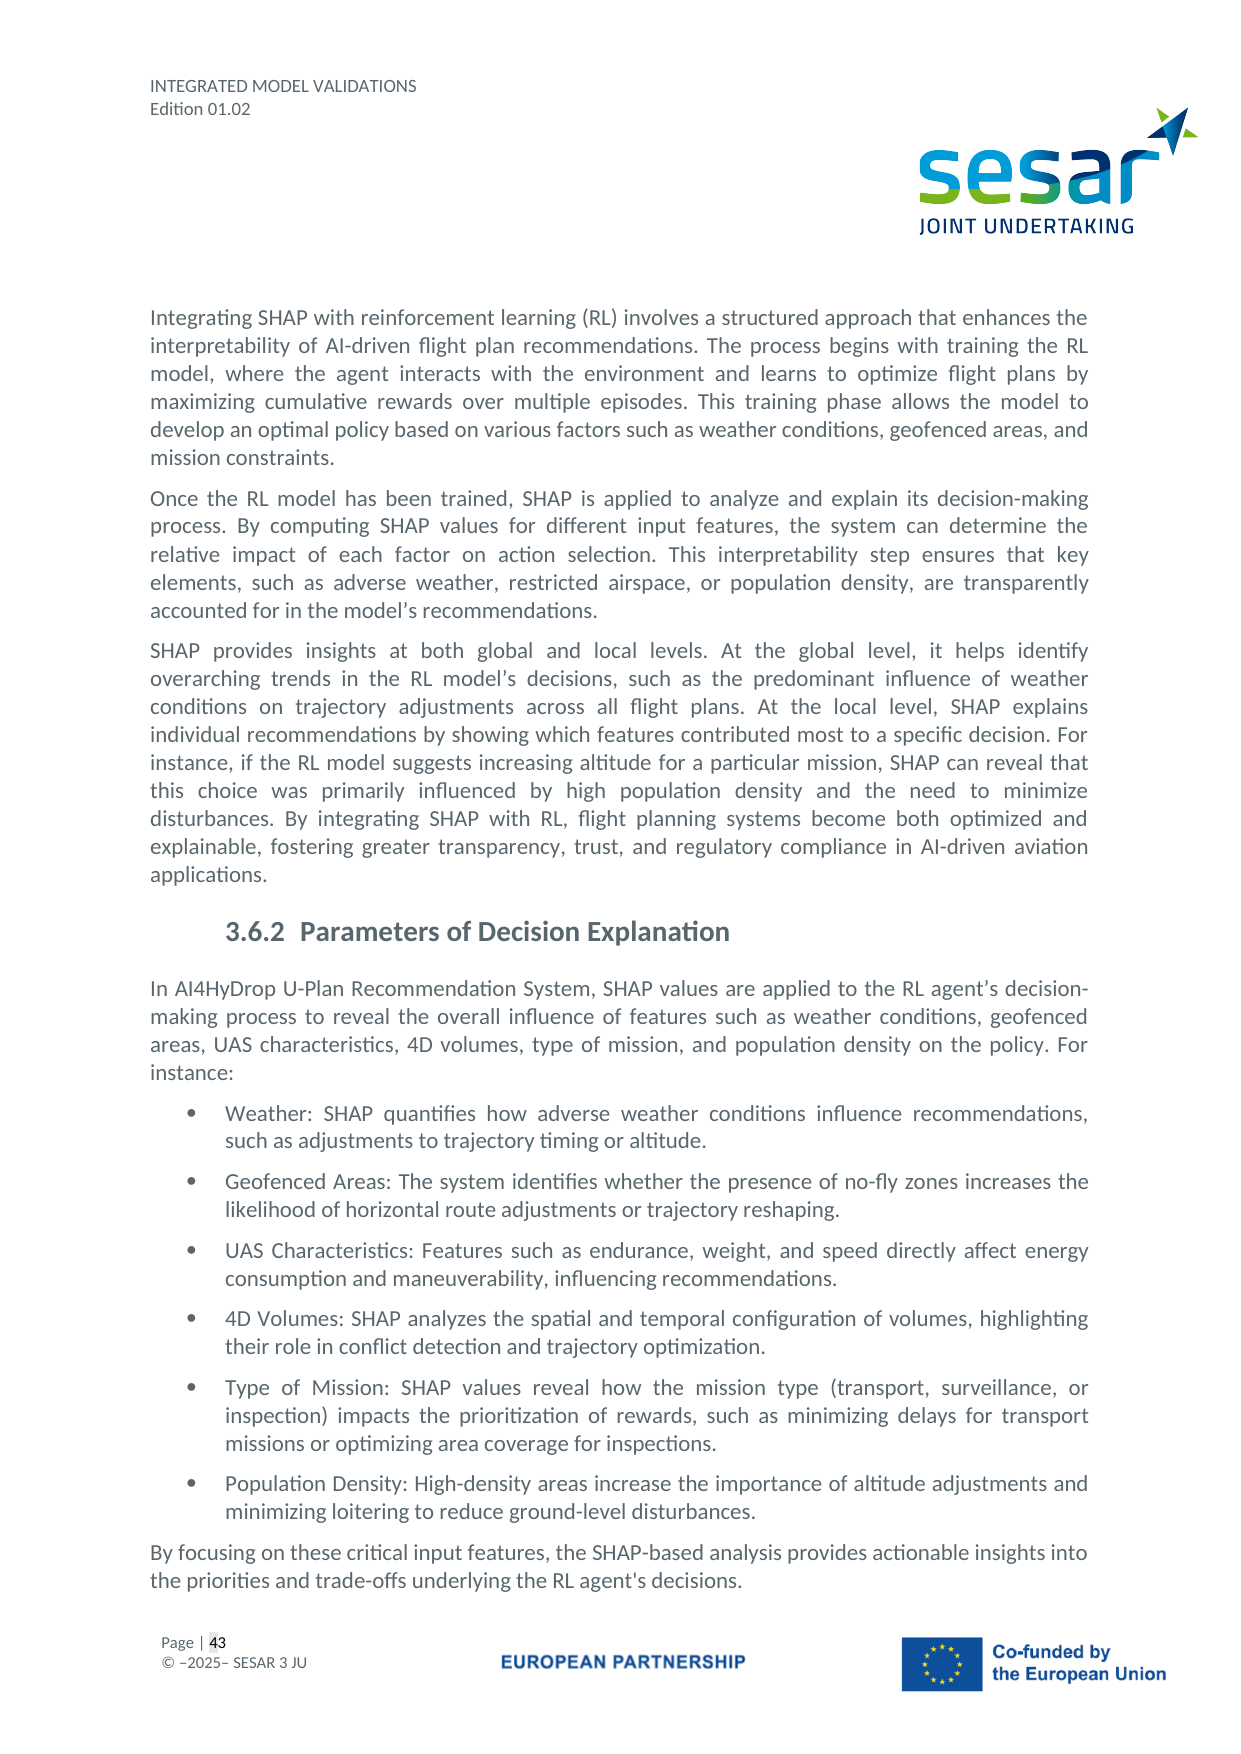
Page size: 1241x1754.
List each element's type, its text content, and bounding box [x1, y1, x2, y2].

list Weather: SHAP quantifies how adverse weather conditions influence recommendations, such as adjustments to trajectory timing or altitude. [187, 1099, 1090, 1155]
picture [896, 1632, 1173, 1693]
list UAS Characteristics: Features such as endurance, weight, and speed directly affect energy consumption and maneuverability, influencing recommendations. [187, 1236, 1090, 1292]
text Once the RL model has been trained, SHAP is applied to analyze and explain its decision-making process. By computing SHAP values for different input features, the system can determine the relative impact of each factor on action selection. This interpretability step ensures that key elements, such as adverse weather, restricted airspace, or population density, are transparently accounted for in the model’s recommendations. [150, 484, 1090, 624]
subtitle Parameters of Decision Explanation [225, 913, 1090, 949]
text In AI4HyDrop U-Plan Recommendation System, SHAP values are applied to the RL agent’s decision-making process to reveal the overall influence of features such as weather conditions, geofenced areas, UAS characteristics, 4D volumes, type of mission, and population density on the policy. For instance: [150, 974, 1090, 1086]
text Integrating SHAP with reinforcement learning (RL) involves a structured approach that enhances the interpretability of AI-driven flight plan recommendations. The process begins with training the RL model, where the agent interacts with the environment and learns to optimize flight plans by maximizing cumulative rewards over multiple episodes. This training phase allows the model to develop an optimal policy based on various factors such as weather conditions, geofenced areas, and mission constraints. [150, 303, 1090, 471]
text By focusing on these critical input features, the SHAP-based analysis provides actionable insights into the priorities and trade-offs underlying the RL agent's decisions. [150, 1538, 1090, 1594]
list 4D Volumes: SHAP analyzes the spatial and temporal configuration of volumes, highlighting their role in conflict detection and trajectory optimization. [187, 1304, 1090, 1360]
text SHAP provides insights at both global and local levels. At the global level, it helps identify overarching trends in the RL model’s decisions, such as the predominant influence of weather conditions on trajectory adjustments across all flight plans. At the local level, SHAP explains individual recommendations by showing which features contributed most to a specific decision. For instance, if the RL model suggests increasing altitude for a particular mission, SHAP can reveal that this choice was primarily influenced by high population density and the need to minimize disturbances. By integrating SHAP with RL, flight planning systems become both optimized and explainable, fostering greater transparency, trust, and regulatory compliance in AI-driven aviation applications. [150, 636, 1090, 888]
picture [496, 1632, 747, 1693]
picture [919, 107, 1199, 235]
list Type of Mission: SHAP values reveal how the mission type (transport, surveillance, or inspection) impacts the prioritization of rewards, such as minimizing delays for transport missions or optimizing area coverage for inspections. [187, 1373, 1090, 1457]
list Population Density: High-density areas increase the importance of altitude adjustments and minimizing loitering to reduce ground-level disturbances. [187, 1469, 1090, 1525]
list Geofenced Areas: The system identifies whether the presence of no-fly zones increases the likelihood of horizontal route adjustments or trajectory reshaping. [187, 1167, 1090, 1223]
